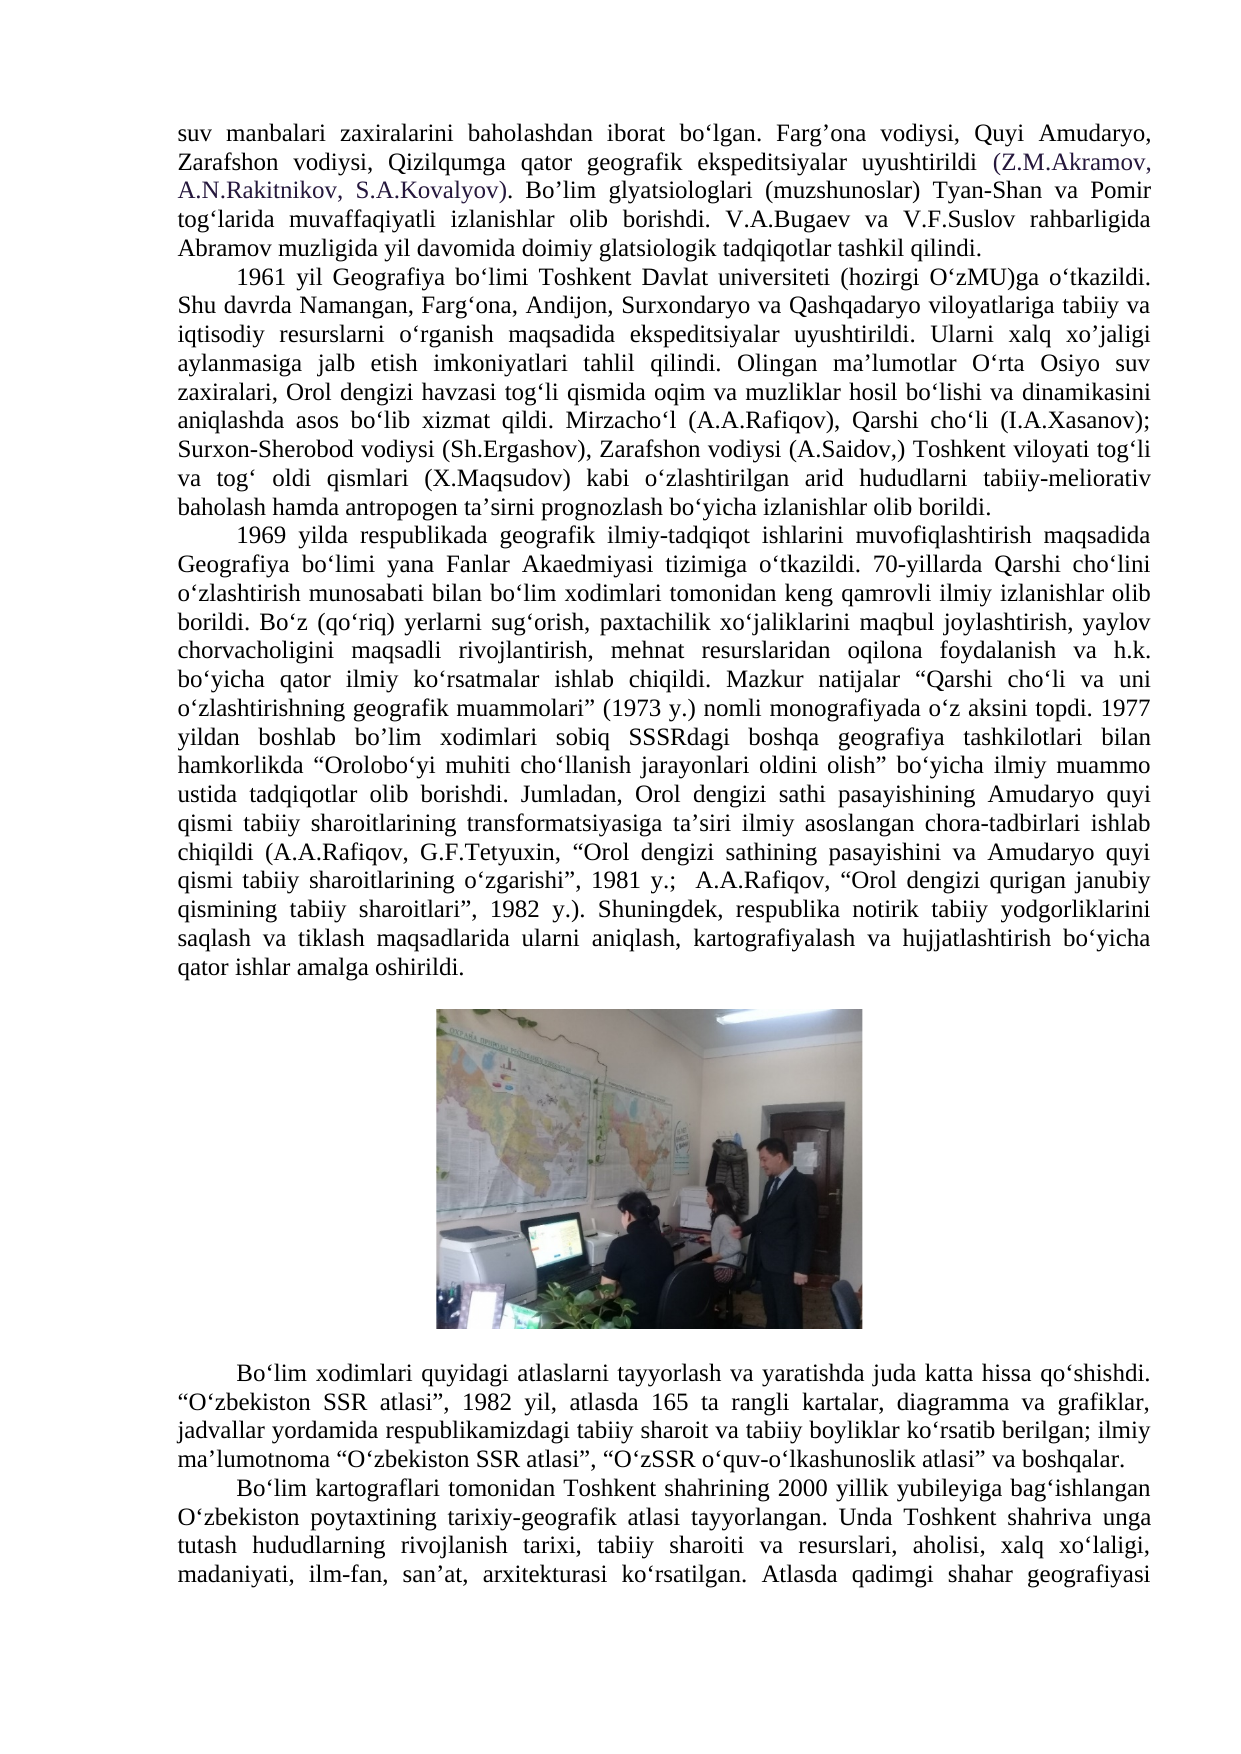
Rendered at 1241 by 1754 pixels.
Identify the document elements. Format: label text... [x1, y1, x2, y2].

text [177, 1473, 1152, 1588]
text 1969 yilda respublikada geografik ilmiy-tadqiqot ishlarini muvofiqlashtirish maqsadida Geografiya bo‘limi yana Fanlar Akaedmiyasi tizimiga o‘tkazildi. 70-yillarda Qarshi cho‘lini o‘zlashtirish munosabati bilan bo‘lim xodimlari tomonidan keng qamrovli ilmiy izlanishlar olib borildi. Bo‘z (qo‘riq) yerlarni sug‘orish, paxtachilik xo‘jaliklarini maqbul joylashtirish, yaylov chorvacholigini maqsadli rivojlantirish, mehnat resurslaridan oqilona foydalanish va h.k. bo‘yicha qator ilmiy ko‘rsatmalar ishlab chiqildi. Mazkur natijalar “Qarshi cho‘li va uni o‘zlashtirishning geografik muammolari” (1973 y.) nomli monografiyada o‘z aksini topdi. 1977 yildan boshlab bo’lim xodimlari sobiq SSSRdagi boshqa geografiya tashkilotlari bilan hamkorlikda “Orolobo‘yi muhiti cho‘llanish jarayonlari oldini olish” bo‘yicha ilmiy muammo ustida tadqiqotlar olib borishdi. Jumladan, Orol dengizi sathi pasayishining Amudaryo quyi qismi tabiiy sharoitlarining transformatsiyasiga ta’siri ilmiy asoslangan chora-tadbirlari ishlab chiqildi (A.A.Rafiqov, G.F.Tetyuxin, “Orol dengizi sathining pasayishini va Amudaryo quyi qismi tabiiy sharoitlarining o‘zgarishi”, 1981 y.; A.A.Rafiqov, “Orol dengizi qurigan janubiy qismining tabiiy sharoitlari”, 1982 y.). Shuningdek, respublika notirik tabiiy yodgorliklarini saqlash va tiklash maqsadlarida ularni aniqlash, kartografiyalash va hujjatlashtirish bo‘yicha qator ishlar amalga oshirildi. [177, 521, 1152, 981]
picture [436, 1009, 863, 1329]
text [177, 118, 1152, 262]
text 1961 yil Geografiya bo‘limi Toshkent Davlat universiteti (hozirgi O‘zMU)ga o‘tkazildi. Shu davrda Namangan, Farg‘ona, Andijon, Surxondaryo va Qashqadaryo viloyatlariga tabiiy va iqtisodiy resurslarni o‘rganish maqsadida ekspeditsiyalar uyushtirildi. Ularni xalq xo’jaligi aylanmasiga jalb etish imkoniyatlari tahlil qilindi. Olingan ma’lumotlar O‘rta Osiyo suv zaxiralari, Orol dengizi havzasi tog‘li qismida oqim va muzliklar hosil bo‘lishi va dinamikasini aniqlashda asos bo‘lib xizmat qildi. Mirzacho‘l (A.A.Rafiqov), Qarshi cho‘li (I.A.Xasanov); Surxon-Sherobod vodiysi (Sh.Ergashov), Zarafshon vodiysi (A.Saidov,) Toshkent viloyati tog‘li va tog‘ oldi qismlari (X.Maqsudov) kabi o‘zlashtirilgan arid hududlarni tabiiy-meliorativ baholash hamda antropogen ta’sirni prognozlash bo‘yicha izlanishlar olib borildi. [177, 262, 1152, 521]
list Bo‘lim xodimlari quyidagi atlaslarni tayyorlash va yaratishda juda katta hissa qo‘shishdi. “O‘zbekiston SSR atlasi”, 1982 yil, atlasda 165 ta rangli kartalar, diagramma va grafiklar, jadvallar yordamida respublikamizdagi tabiiy sharoit va tabiiy boyliklar ko‘rsatib berilgan; ilmiy ma’lumotnoma “O‘zbekiston SSR atlasi”, “O‘zSSR o‘quv-o‘lkashunoslik atlasi” va boshqalar. [177, 1358, 1152, 1473]
